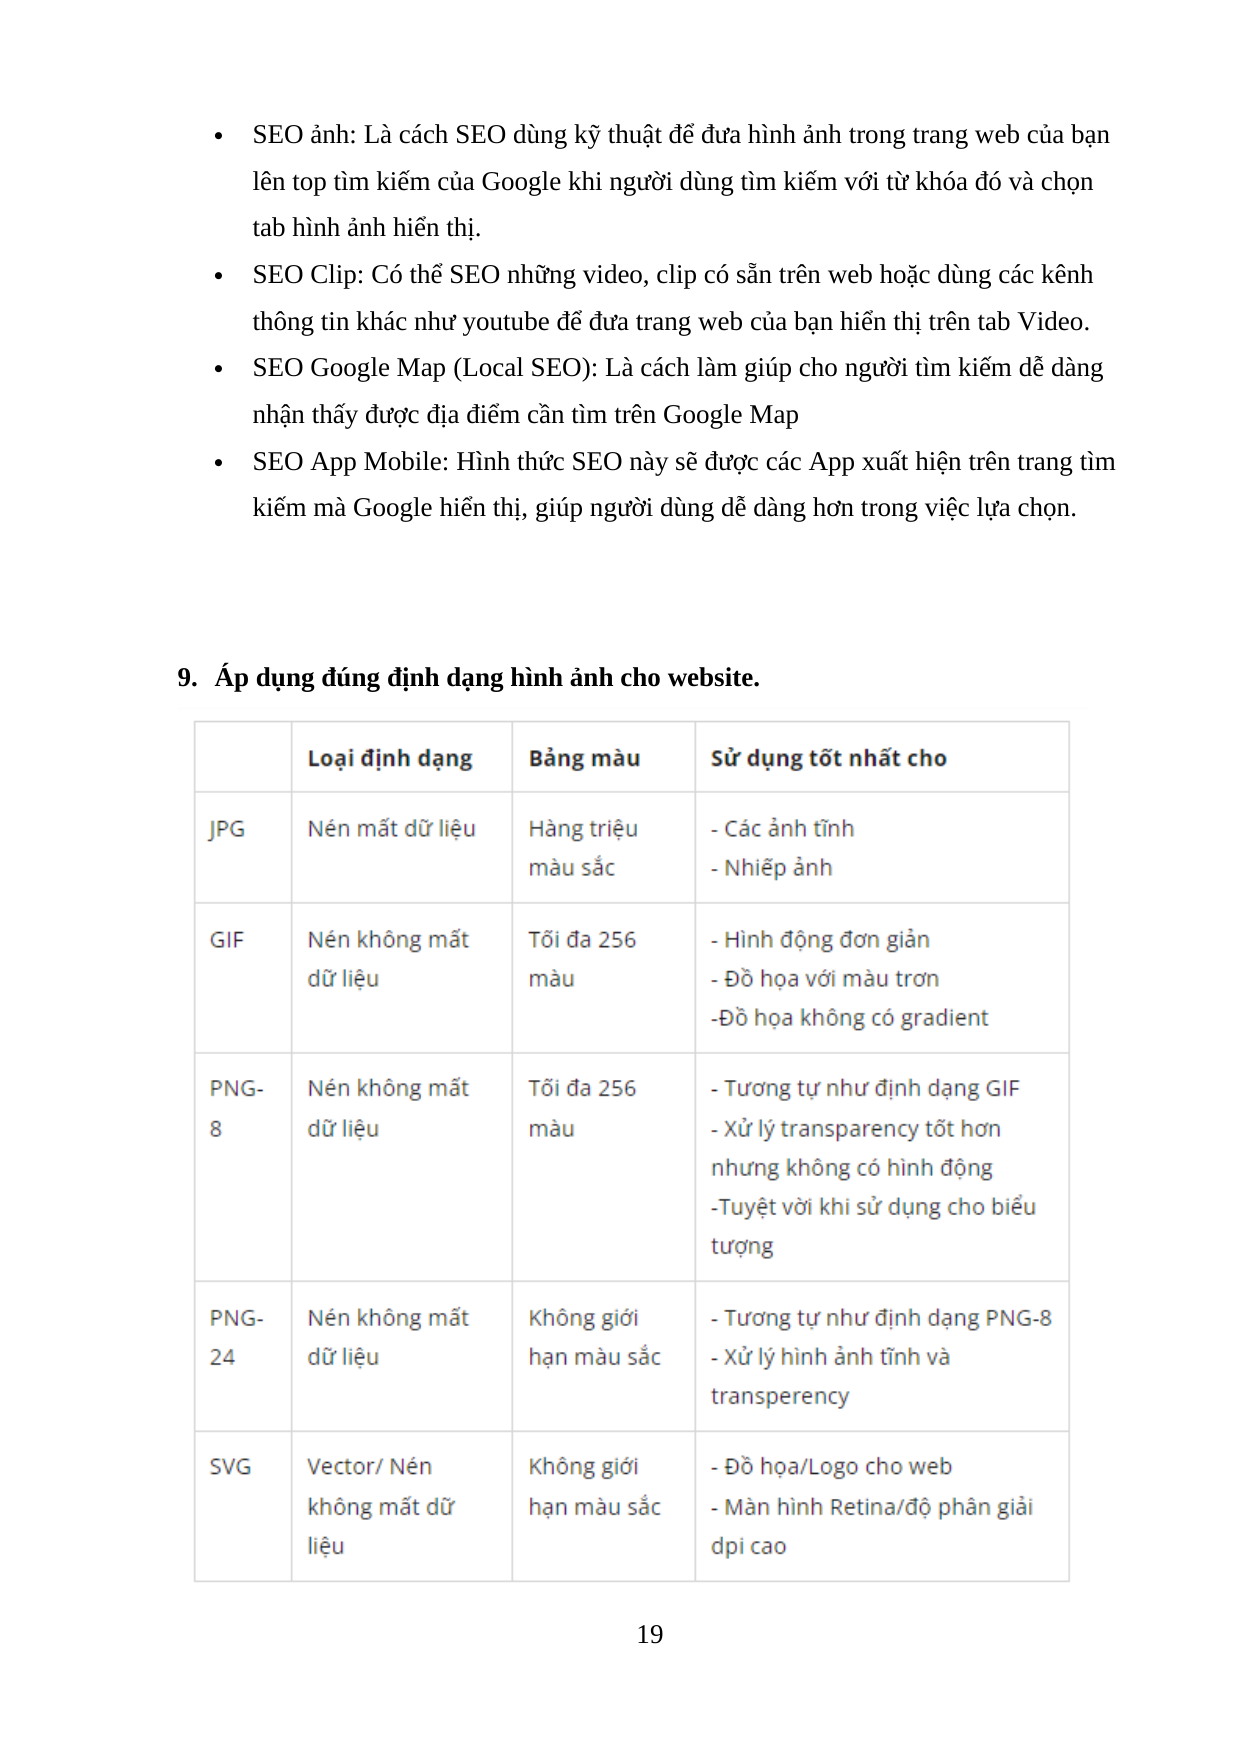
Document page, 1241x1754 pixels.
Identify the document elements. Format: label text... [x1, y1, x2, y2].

list SEO ảnh: Là cách SEO dùng kỹ thuật để đưa hình ảnh trong trang web của bạn lên top tìm kiếm của Google khi người dùng tìm kiếm với từ khóa đó và chọn tab hình ảnh hiển thị. [215, 118, 1122, 243]
list SEO Clip: Có thể SEO những video, clip có sẵn trên web hoặc dùng các kênh thông tin khác như youtube để đưa trang web của bạn hiển thị trên tab Video. [215, 258, 1122, 336]
picture [177, 707, 1089, 1598]
list SEO Google Map (Local SEO): Là cách làm giúp cho người tìm kiếm dễ dàng nhận thấy được địa điểm cần tìm trên Google Map [215, 351, 1122, 429]
text Áp dụng đúng định dạng hình ảnh cho website. [177, 661, 1122, 692]
list SEO App Mobile: Hình thức SEO này sẽ được các App xuất hiện trên trang tìm kiếm mà Google hiển thị, giúp người dùng dễ dàng hơn trong việc lựa chọn. [215, 445, 1122, 523]
